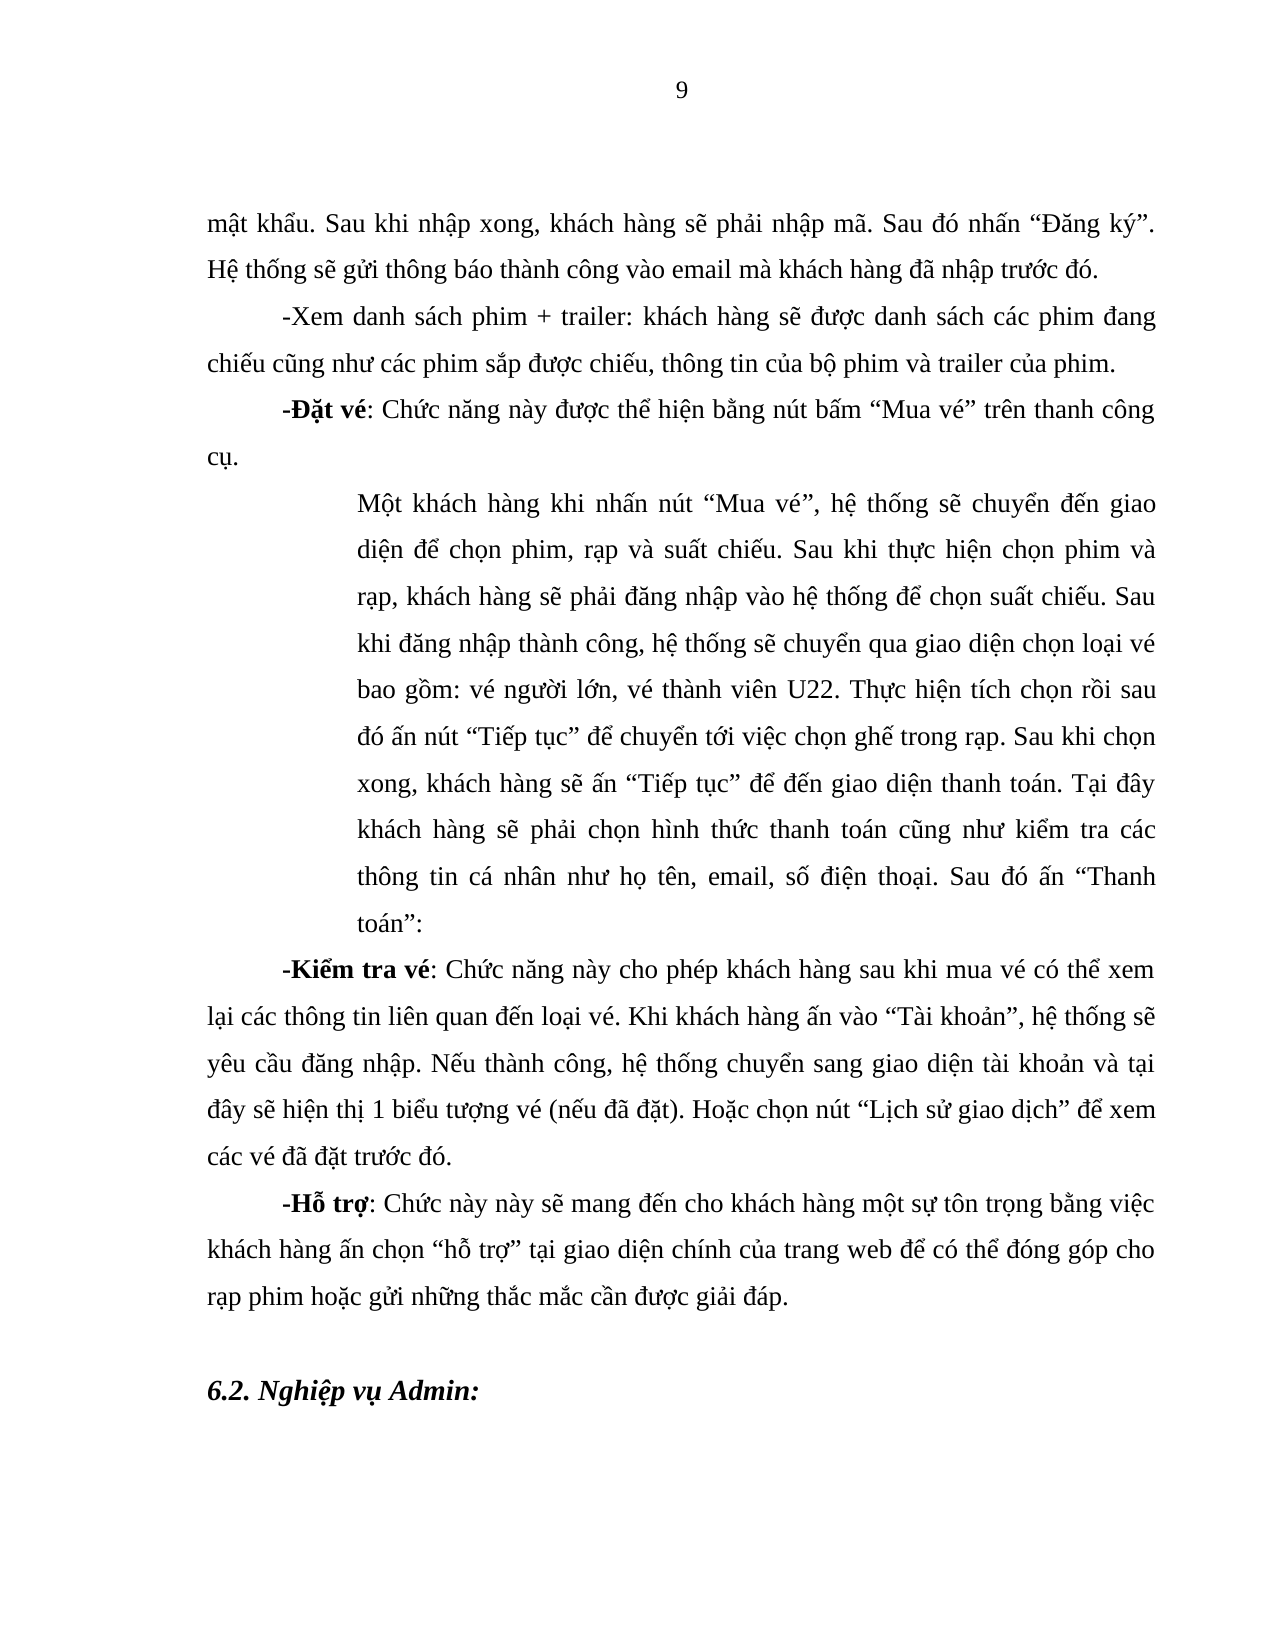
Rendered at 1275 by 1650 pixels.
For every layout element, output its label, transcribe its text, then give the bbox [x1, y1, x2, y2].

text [207, 207, 1157, 284]
text Một khách hàng khi nhấn nút “Mua vé”, hệ thống sẽ chuyển đến giao diện để chọn phim, rạp và suất chiếu. Sau khi thực hiện chọn phim và rạp, khách hàng sẽ phải đăng nhập vào hệ thống để chọn suất chiếu. Sau khi đăng nhập thành công, hệ thống sẽ chuyển qua giao diện chọn loại vé bao gồm: vé người lớn, vé thành viên U22. Thực hiện tích chọn rồi sau đó ấn nút “Tiếp tục” để chuyển tới việc chọn ghế trong rạp. Sau khi chọn xong, khách hàng sẽ ấn “Tiếp tục” để đến giao diện thanh toán. Tại đây khách hàng sẽ phải chọn hình thức thanh toán cũng như kiểm tra các thông tin cá nhân như họ tên, email, số điện thoại. Sau đó ấn “Thanh toán”: [357, 487, 1157, 938]
text -Kiểm tra vé: Chức năng này cho phép khách hàng sau khi mua vé có thể xem lại các thông tin liên quan đến loại vé. Khi khách hàng ấn vào “Tài khoản”, hệ thống sẽ yêu cầu đăng nhập. Nếu thành công, hệ thống chuyển sang giao diện tài khoản và tại đây sẽ hiện thị 1 biểu tượng vé (nếu đã đặt). Hoặc chọn nút “Lịch sử giao dịch” để xem các vé đã đặt trước đó. [207, 953, 1157, 1171]
text -Hỗ trợ: Chức này này sẽ mang đến cho khách hàng một sự tôn trọng bằng việc khách hàng ấn chọn “hỗ trợ” tại giao diện chính của trang web để có thể đóng góp cho rạp phim hoặc gửi những thắc mắc cần được giải đáp. [207, 1187, 1157, 1311]
text 6.2. Nghiệp vụ Admin: [207, 1373, 1157, 1407]
text -Đặt vé: Chức năng này được thể hiện bằng nút bấm “Mua vé” trên thanh công cụ. [207, 393, 1157, 471]
text -Xem danh sách phim + trailer: khách hàng sẽ được danh sách các phim đang chiếu cũng như các phim sắp được chiếu, thông tin của bộ phim và trailer của phim. [207, 300, 1157, 378]
